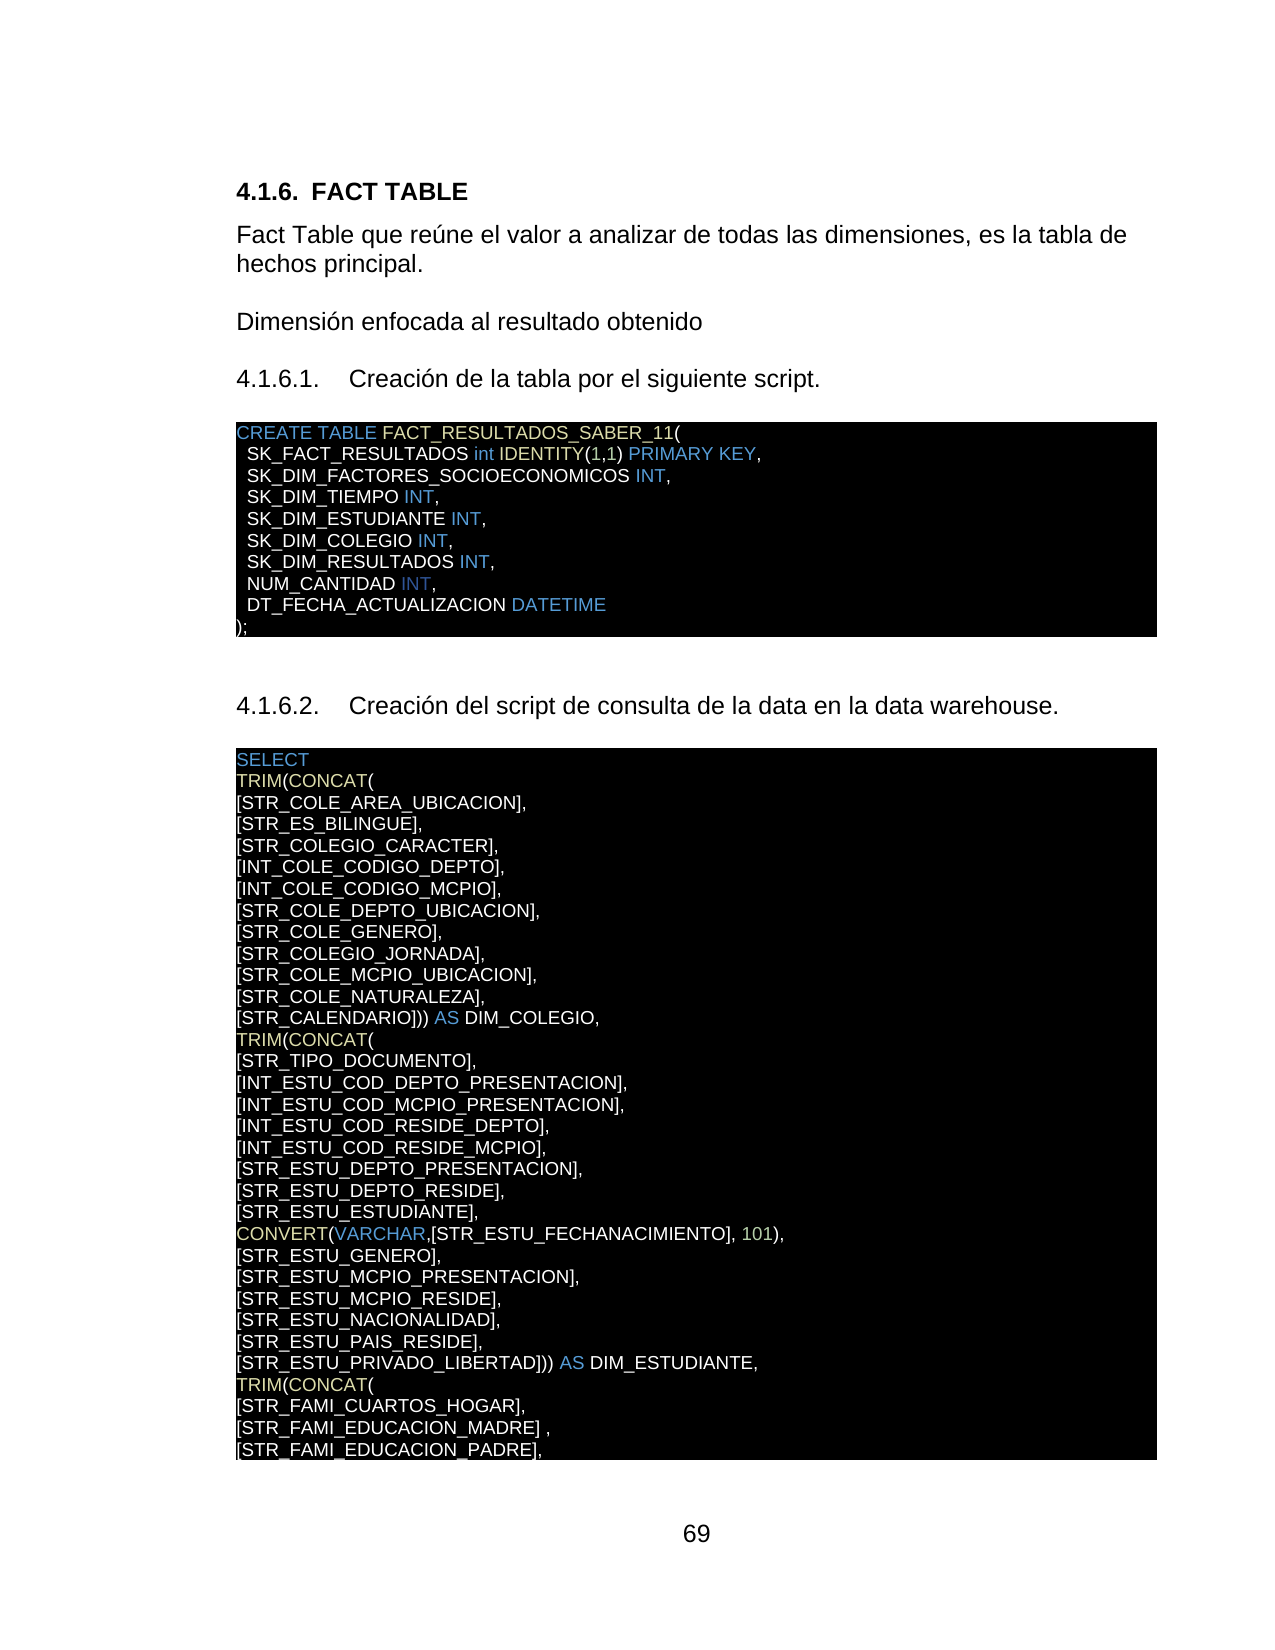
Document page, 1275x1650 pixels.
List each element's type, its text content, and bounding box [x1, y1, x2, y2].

text [STR_COLE_MCPIO_UBICACION], [236, 964, 1157, 986]
text [STR_CALENDARIO])) AS DIM_COLEGIO, [236, 1007, 1157, 1029]
text ); [236, 616, 1157, 637]
text SK_DIM_TIEMPO INT, [236, 486, 1157, 508]
text [STR_COLE_AREA_UBICACION], [236, 792, 1157, 813]
list Creación del script de consulta de la data en la data warehouse. [236, 691, 1157, 720]
text CREATE TABLE FACT_RESULTADOS_SABER_11( [236, 422, 1157, 443]
text Fact Table que reúne el valor a analizar de todas las dimensiones, es la tabla de hechos principal. [236, 220, 1157, 278]
text [INT_ESTU_COD_RESIDE_MCPIO], [236, 1137, 1157, 1158]
list Creación de la tabla por el siguiente script. [236, 364, 1157, 393]
text [STR_FAMI_CUARTOS_HOGAR], [236, 1395, 1157, 1417]
text TRIM(CONCAT( [236, 770, 1157, 792]
subtitle FACT TABLE [236, 177, 1157, 206]
text [STR_COLE_DEPTO_UBICACION], [236, 899, 1157, 921]
text [INT_COLE_CODIGO_DEPTO], [236, 856, 1157, 878]
text TRIM(CONCAT( [236, 1374, 1157, 1395]
text [STR_ESTU_DEPTO_RESIDE], [236, 1180, 1157, 1201]
text [STR_COLEGIO_CARACTER], [236, 835, 1157, 856]
text [STR_COLEGIO_JORNADA], [236, 942, 1157, 964]
text SK_DIM_COLEGIO INT, [236, 529, 1157, 551]
text [STR_FAMI_EDUCACION_MADRE] , [236, 1417, 1157, 1438]
text [STR_ESTU_GENERO], [236, 1244, 1157, 1266]
text [STR_COLE_GENERO], [236, 921, 1157, 942]
text [STR_ESTU_PAIS_RESIDE], [236, 1331, 1157, 1352]
text [STR_FAMI_EDUCACION_PADRE], [236, 1438, 1157, 1460]
text SK_DIM_FACTORES_SOCIOECONOMICOS INT, [236, 465, 1157, 486]
text SK_DIM_RESULTADOS INT, [236, 551, 1157, 572]
text [STR_TIPO_DOCUMENTO], [236, 1050, 1157, 1072]
text [STR_COLE_NATURALEZA], [236, 986, 1157, 1007]
text TRIM(CONCAT( [236, 1029, 1157, 1050]
text [STR_ESTU_MCPIO_RESIDE], [236, 1287, 1157, 1309]
text [STR_ESTU_PRIVADO_LIBERTAD])) AS DIM_ESTUDIANTE, [236, 1352, 1157, 1374]
text [INT_ESTU_COD_DEPTO_PRESENTACION], [236, 1072, 1157, 1093]
text [STR_ESTU_MCPIO_PRESENTACION], [236, 1266, 1157, 1287]
text SELECT [236, 748, 1157, 770]
text CONVERT(VARCHAR,[STR_ESTU_FECHANACIMIENTO], 101), [236, 1223, 1157, 1244]
text SK_FACT_RESULTADOS int IDENTITY(1,1) PRIMARY KEY, [236, 443, 1157, 465]
text DT_FECHA_ACTUALIZACION DATETIME [236, 594, 1157, 616]
text [INT_ESTU_COD_MCPIO_PRESENTACION], [236, 1093, 1157, 1115]
text [STR_ESTU_DEPTO_PRESENTACION], [236, 1158, 1157, 1180]
text SK_DIM_ESTUDIANTE INT, [236, 508, 1157, 529]
text NUM_CANTIDAD INT, [236, 572, 1157, 594]
text [INT_ESTU_COD_RESIDE_DEPTO], [236, 1115, 1157, 1137]
text [STR_ESTU_ESTUDIANTE], [236, 1201, 1157, 1223]
text [STR_ES_BILINGUE], [236, 813, 1157, 835]
text [STR_ESTU_NACIONALIDAD], [236, 1309, 1157, 1331]
text [INT_COLE_CODIGO_MCPIO], [236, 878, 1157, 899]
text Dimensión enfocada al resultado obtenido [236, 307, 1157, 335]
